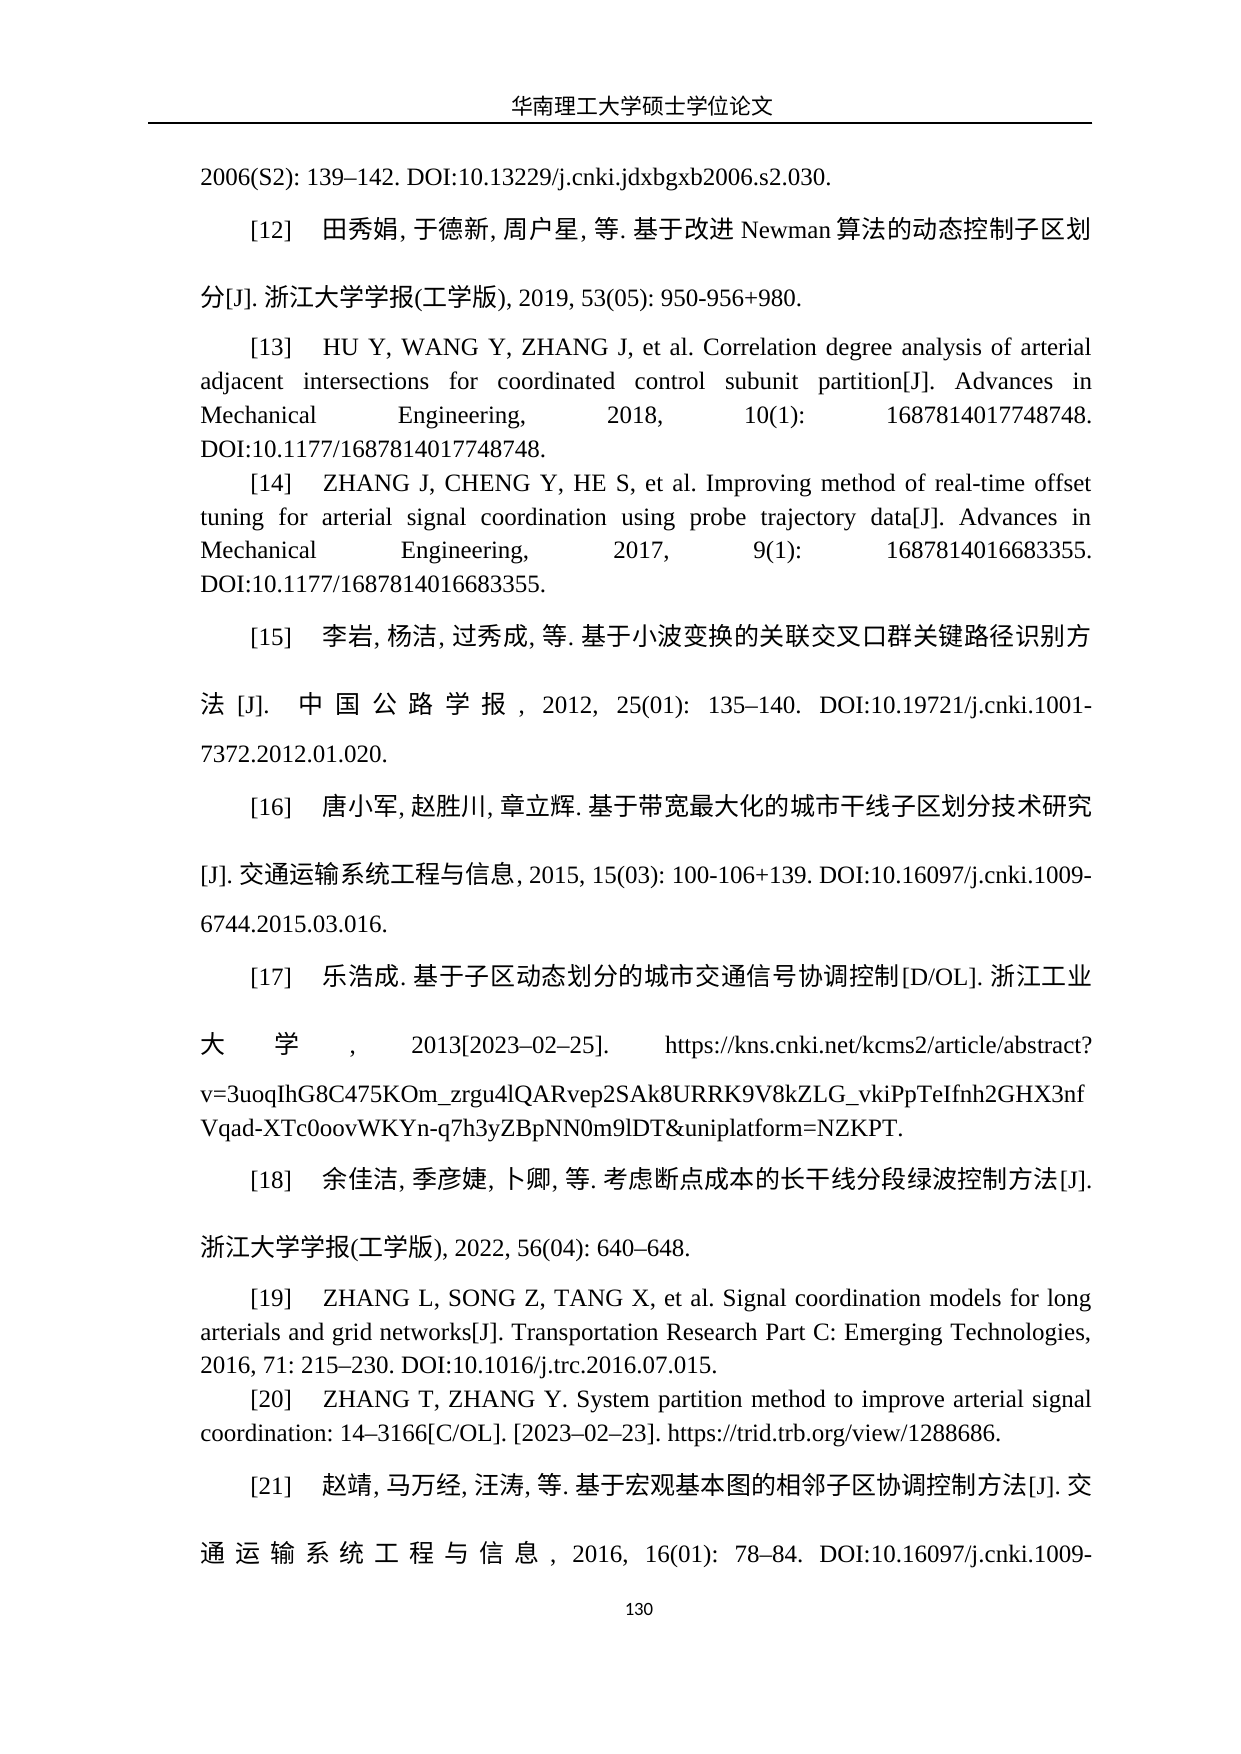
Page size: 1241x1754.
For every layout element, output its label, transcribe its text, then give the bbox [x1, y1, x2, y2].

text [12] 田秀娟, 于德新, 周户星, 等. 基于改进Newman算法的动态控制子区划分[J]. 浙江大学学报(工学版), 2019, 53(05): 950-956+980. [200, 193, 1092, 329]
text [16] 唐小军, 赵胜川, 章立辉. 基于带宽最大化的城市干线子区划分技术研究[J]. 交通运输系统工程与信息, 2015, 15(03): 100-106+139. DOI:10.16097/j.cnki.1009-6744.2015.03.016. [200, 771, 1092, 940]
text [17] 乐浩成. 基于子区动态划分的城市交通信号协调控制[D/OL]. 浙江工业大学, 2013[2023–02–25]. https://kns.cnki.net/kcms2/article/abstract?v=3uoqIhG8C475KOm_zrgu4lQARvep2SAk8URRK9V8kZLG_vkiPpTeIfnh2GHX3nfVqad-XTc0oovWKYn-q7h3yZBpNN0m9lDT&uniplatform=NZKPT. [200, 940, 1092, 1144]
text [15] 李岩, 杨洁, 过秀成, 等. 基于小波变换的关联交叉口群关键路径识别方法[J]. 中国公路学报, 2012, 25(01): 135–140. DOI:10.19721/j.cnki.1001-7372.2012.01.020. [200, 601, 1092, 771]
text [200, 159, 1092, 193]
text [18] 余佳洁, 季彦婕, 卜卿, 等. 考虑断点成本的长干线分段绿波控制方法[J]. 浙江大学学报(工学版), 2022, 56(04): 640–648. [200, 1144, 1092, 1280]
text [13] HU Y, WANG Y, ZHANG J, et al. Correlation degree analysis of arterial adjacent intersections for coordinated control subunit partition[J]. Advances in Mechanical Engineering, 2018, 10(1): 1687814017748748. DOI:10.1177/1687814017748748. [200, 329, 1092, 465]
text [20] ZHANG T, ZHANG Y. System partition method to improve arterial signal coordination: 14–3166[C/OL]. [2023–02–23]. https://trid.trb.org/view/1288686. [200, 1382, 1092, 1450]
text [14] ZHANG J, CHENG Y, HE S, et al. Improving method of real-time offset tuning for arterial signal coordination using probe trajectory data[J]. Advances in Mechanical Engineering, 2017, 9(1): 1687814016683355. DOI:10.1177/1687814016683355. [200, 465, 1092, 601]
text [19] ZHANG L, SONG Z, TANG X, et al. Signal coordination models for long arterials and grid networks[J]. Transportation Research Part C: Emerging Technologies, 2016, 71: 215–230. DOI:10.1016/j.trc.2016.07.015. [200, 1280, 1092, 1382]
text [200, 1450, 1092, 1586]
